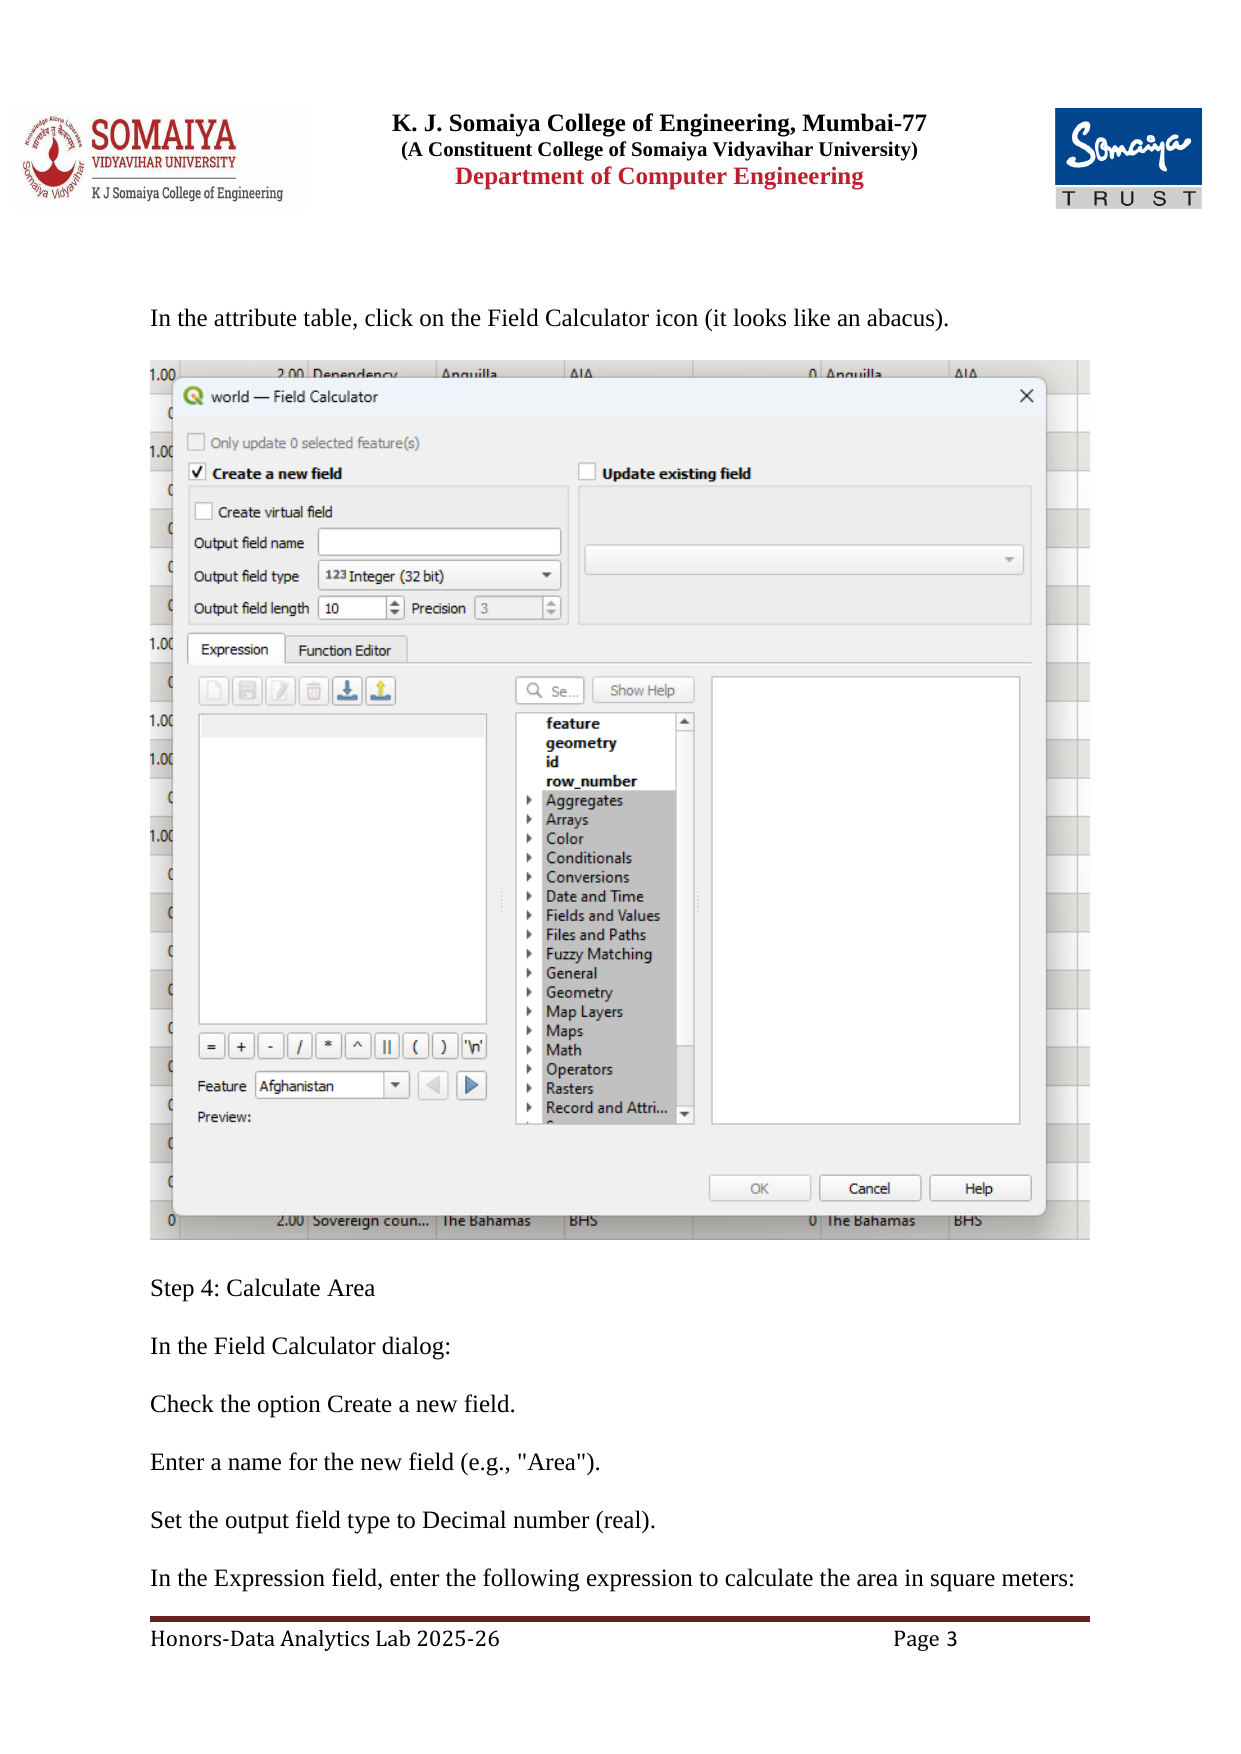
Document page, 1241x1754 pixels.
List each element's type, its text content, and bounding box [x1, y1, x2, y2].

subtitle Step 4: Calculate Area [150, 1273, 1078, 1302]
subtitle In the Field Calculator dialog: [150, 1331, 1078, 1360]
subtitle In the Expression field, enter the following expression to calculate the area in square meters: [150, 1563, 1078, 1592]
subtitle Check the option Create a new field. [150, 1389, 1078, 1418]
picture [1055, 108, 1202, 209]
picture [11, 108, 312, 209]
subtitle In the attribute table, click on the Field Calculator icon (it looks like an abacus). [150, 303, 1078, 332]
subtitle Set the output field type to Decimal number (real). [150, 1505, 1078, 1534]
subtitle Enter a name for the new field (e.g., "Area"). [150, 1447, 1078, 1476]
picture [150, 360, 1091, 1240]
